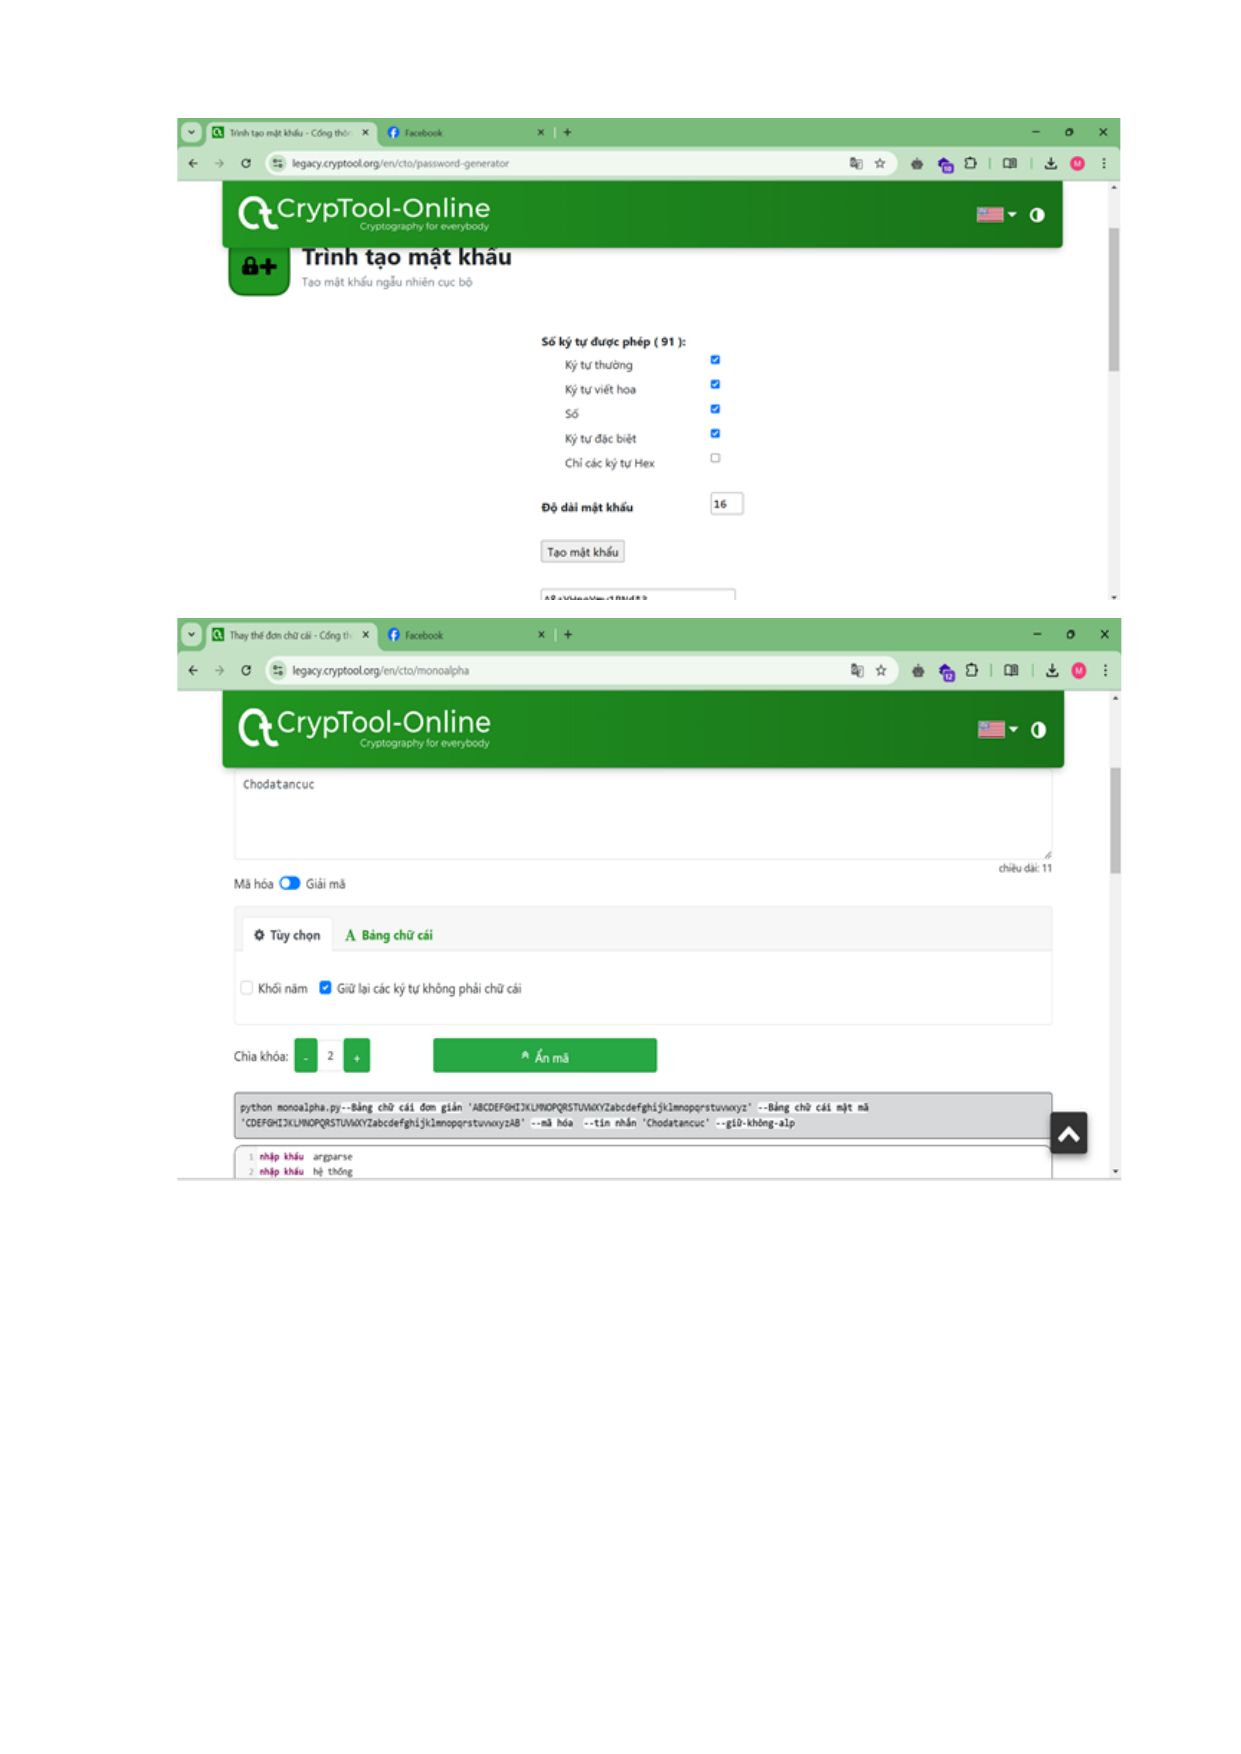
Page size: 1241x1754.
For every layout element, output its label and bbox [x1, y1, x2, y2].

picture [177, 618, 1122, 1181]
picture [177, 118, 1122, 600]
